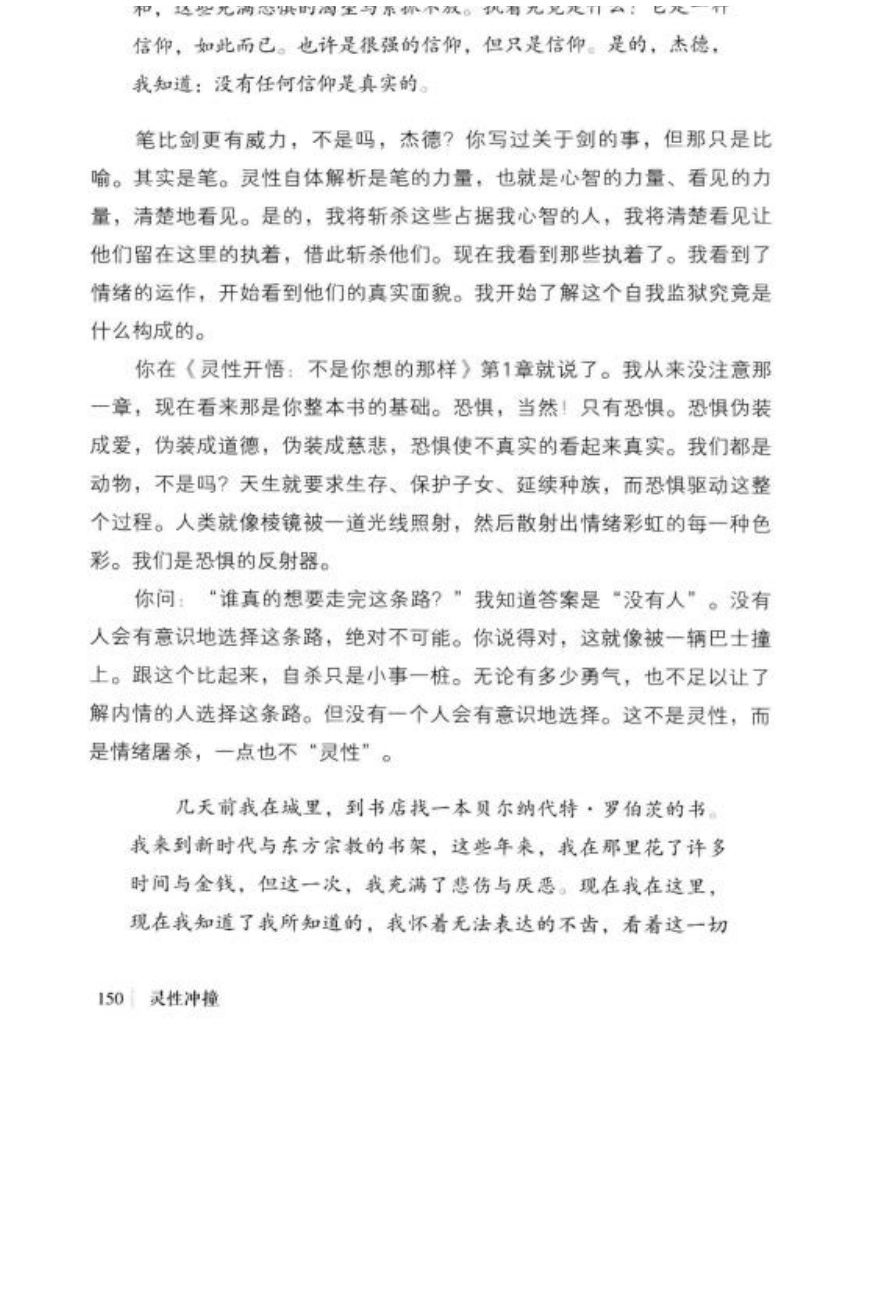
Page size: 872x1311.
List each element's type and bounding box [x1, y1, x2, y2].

picture [0, 6, 872, 1054]
